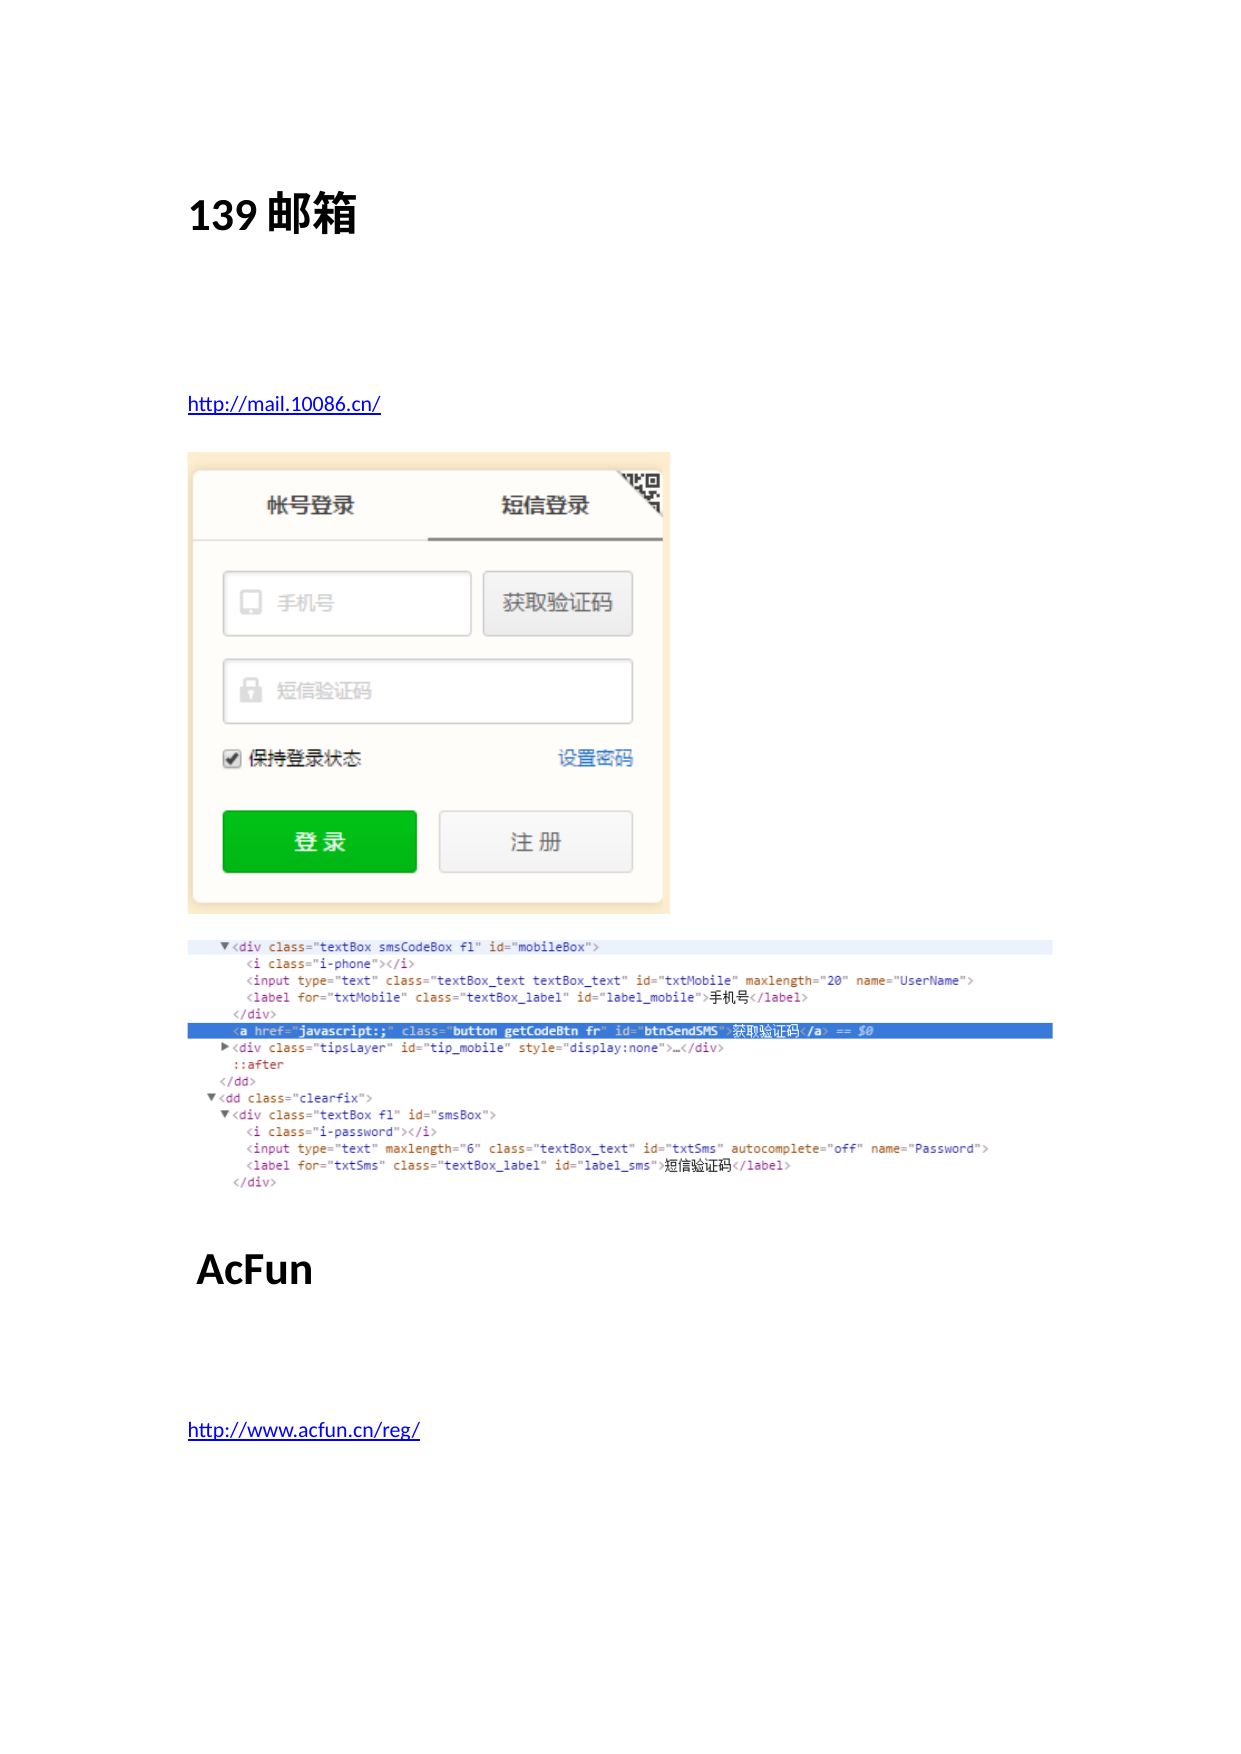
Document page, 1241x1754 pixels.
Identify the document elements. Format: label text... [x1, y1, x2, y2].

picture [187, 452, 671, 914]
subtitle 139邮箱 [187, 162, 1053, 259]
text http://mail.10086.cn/ [187, 387, 1053, 420]
text http://www.acfun.cn/reg/ [187, 1413, 1053, 1446]
picture [187, 940, 1053, 1191]
subtitle AcFun [187, 1235, 1053, 1300]
